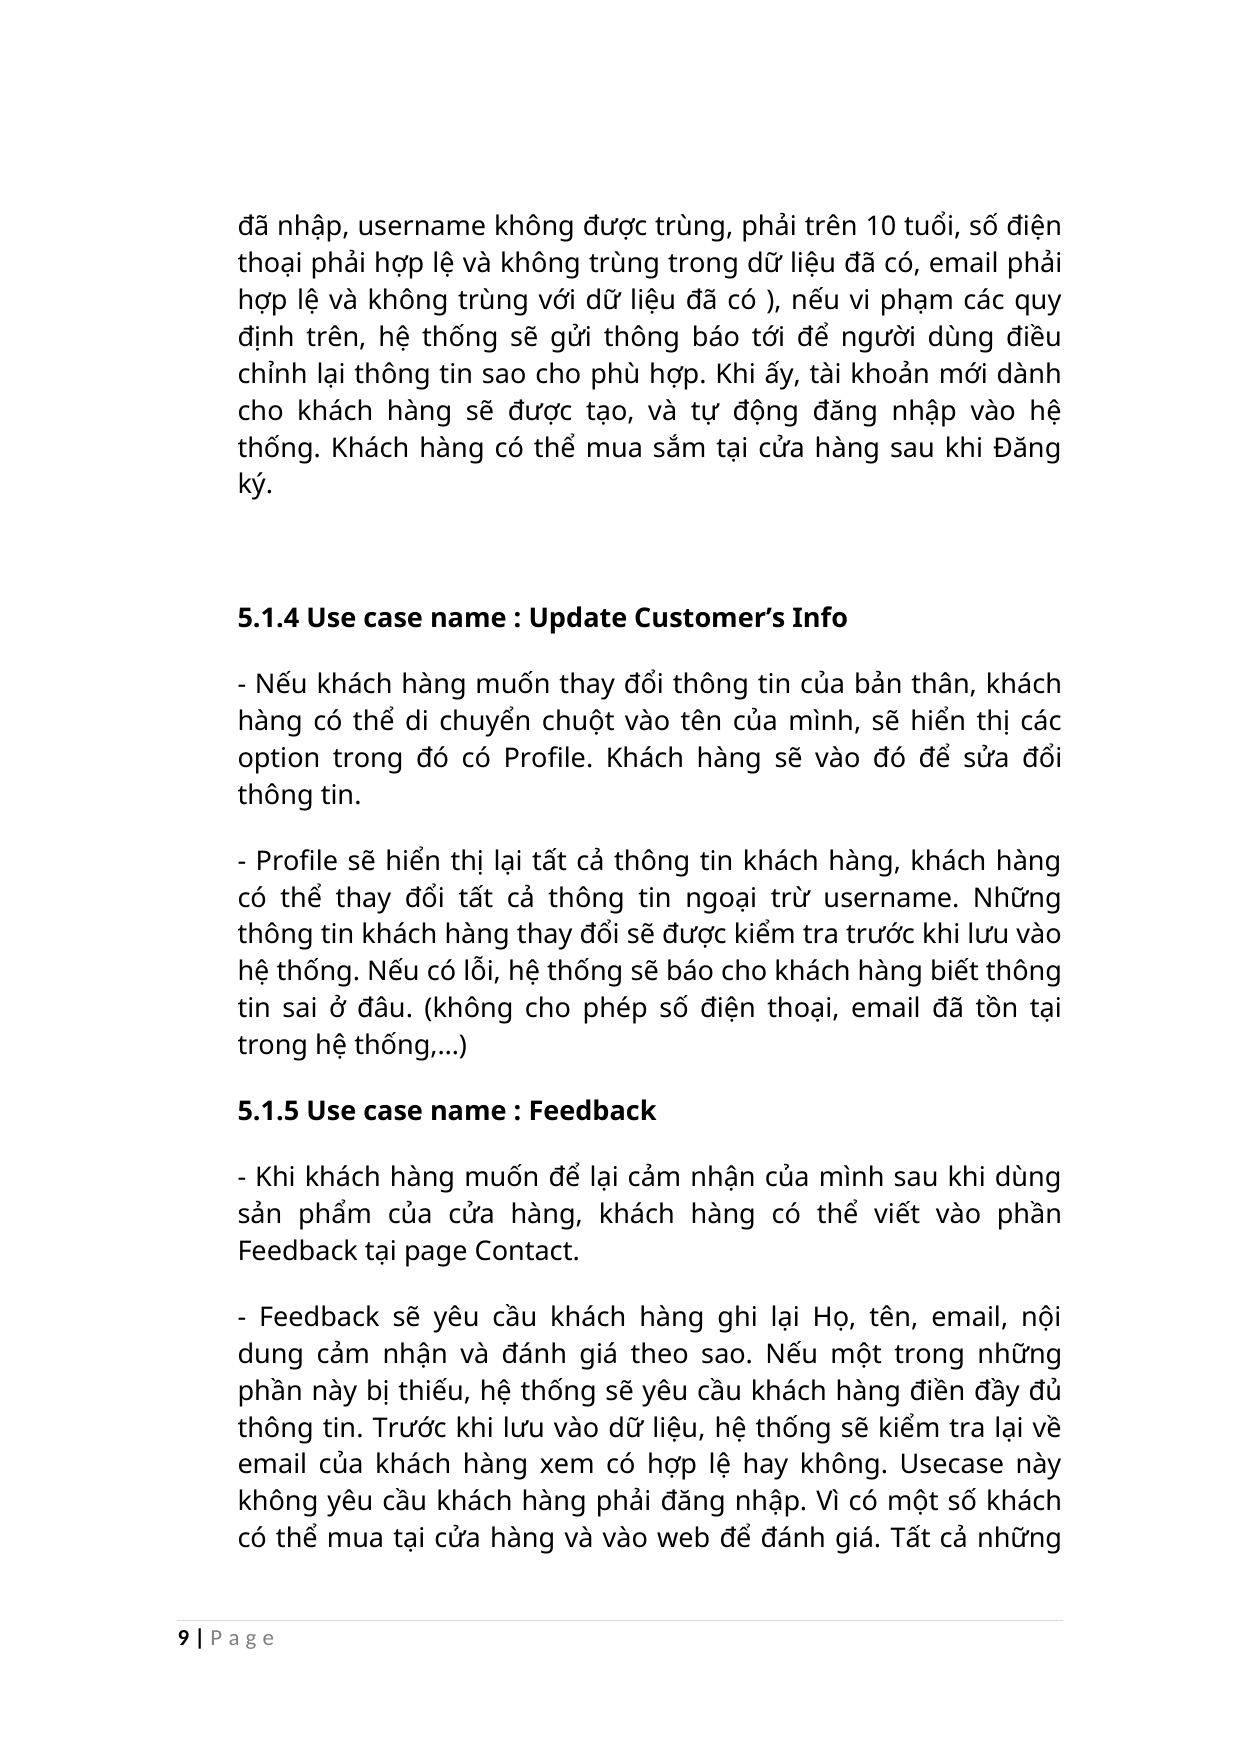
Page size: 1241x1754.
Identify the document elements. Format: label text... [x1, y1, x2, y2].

text - Khi khách hàng muốn để lại cảm nhận của mình sau khi dùng sản phẩm của cửa hàng, khách hàng có thể viết vào phần Feedback tại page Contact. [237, 1158, 1063, 1268]
text - Profile sẽ hiển thị lại tất cả thông tin khách hàng, khách hàng có thể thay đổi tất cả thông tin ngoại trừ username. Những thông tin khách hàng thay đổi sẽ được kiểm tra trước khi lưu vào hệ thống. Nếu có lỗi, hệ thống sẽ báo cho khách hàng biết thông tin sai ở đâu. (không cho phép số điện thoại, email đã tồn tại trong hệ thống,…) [237, 841, 1063, 1062]
text 5.1.5 Use case name : Feedback [177, 1092, 1063, 1128]
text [237, 1297, 1063, 1556]
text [237, 207, 1063, 502]
text - Nếu khách hàng muốn thay đổi thông tin của bản thân, khách hàng có thể di chuyển chuột vào tên của mình, sẽ hiển thị các option trong đó có Profile. Khách hàng sẽ vào đó để sửa đổi thông tin. [237, 664, 1063, 812]
text 5.1.4 Use case name : Update Customer’s Info [177, 598, 1063, 635]
